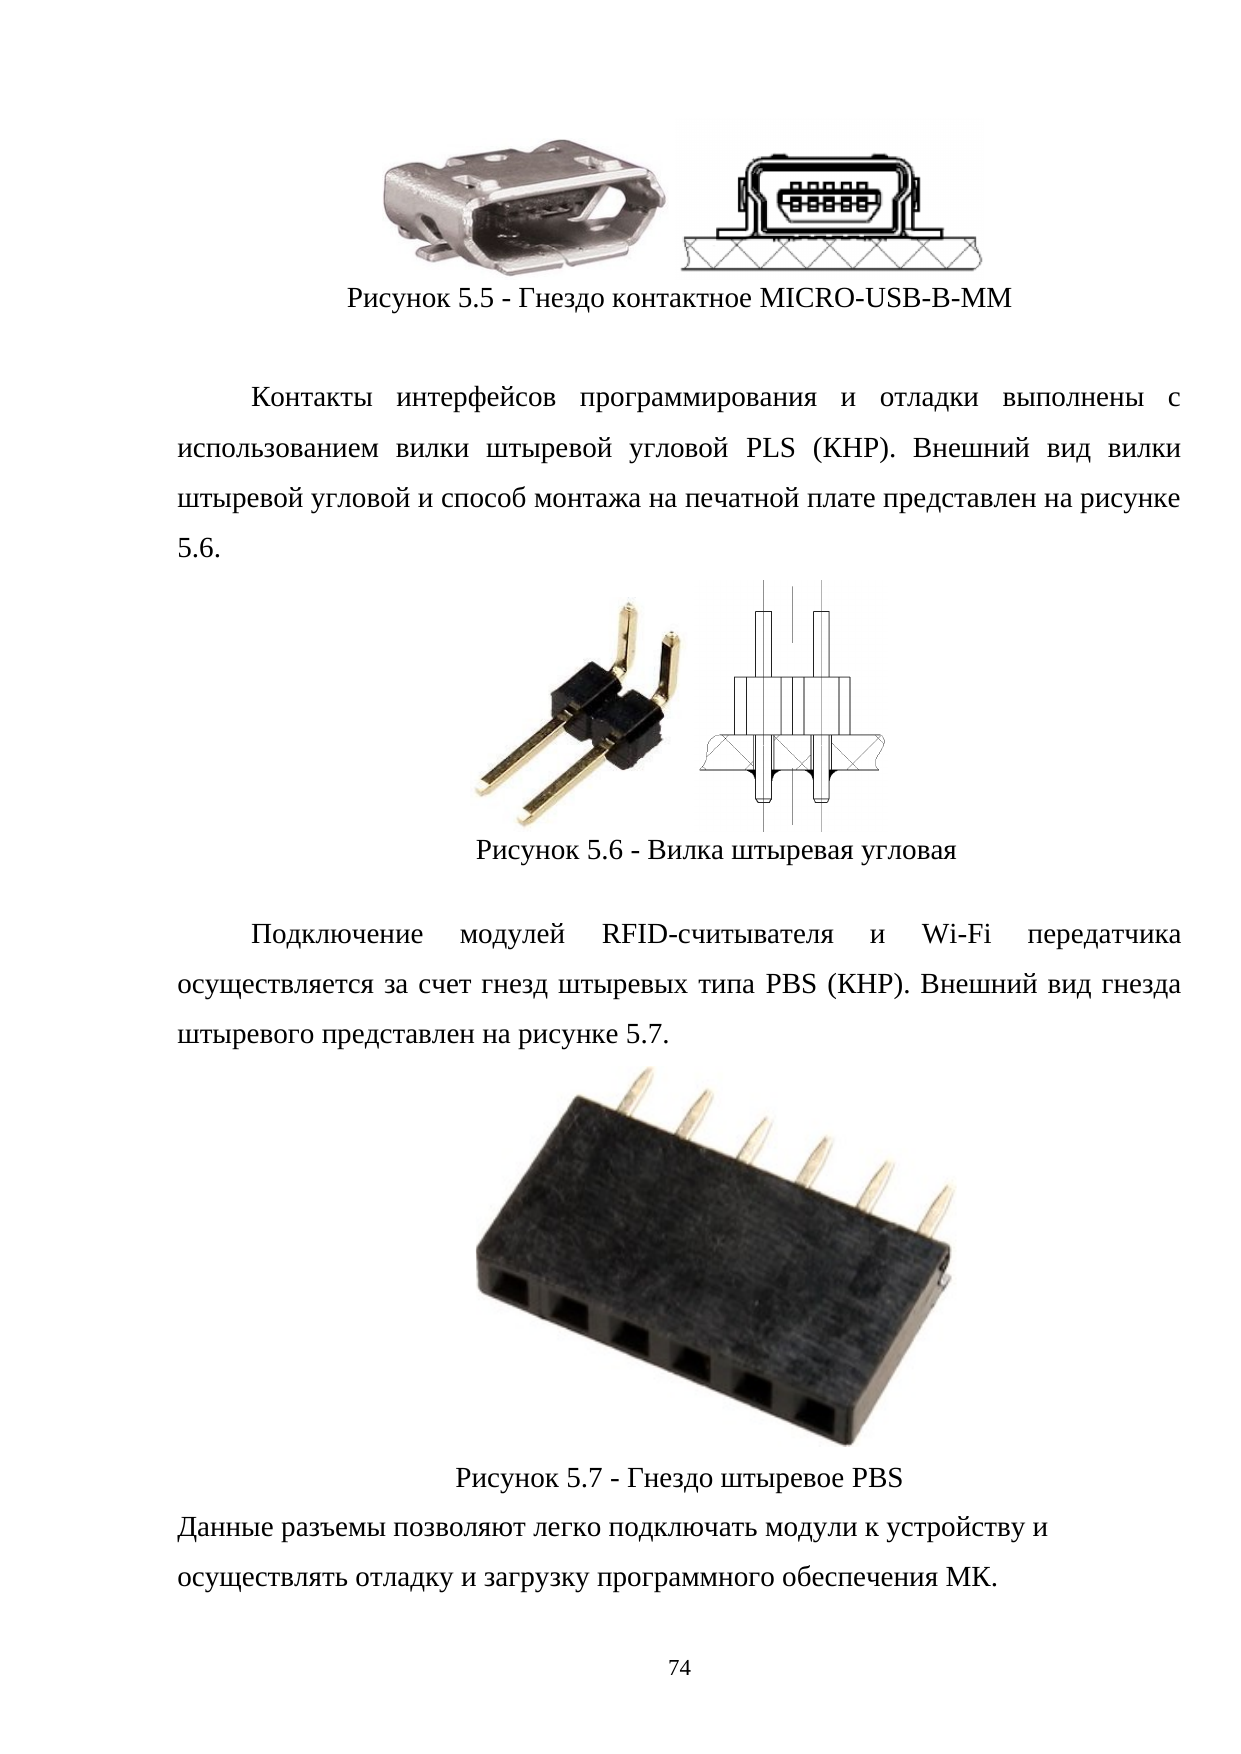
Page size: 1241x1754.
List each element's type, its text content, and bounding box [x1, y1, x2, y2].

text Рисунок 5.7 - Гнездо штыревое PBS [177, 1460, 1182, 1493]
picture [382, 138, 669, 280]
text Данные разъемы позволяют легко подключать модули к устройству и осуществлять отладку и загрузку программного обеспечения МК. [177, 1509, 1182, 1593]
picture [470, 597, 688, 832]
text Подключение модулей RFID-считывателя и Wi-Fi передатчика осуществляется за счет гнезд штыревых типа PBS (КНР). Внешний вид гнезда штыревого представлен на рисунке 5.7. [177, 916, 1182, 1050]
text Рисунок 5.5 - Гнездо контактное MICRO-USB-B-MM [177, 280, 1182, 313]
text Контакты интерфейсов программирования и отладки выполнены с использованием вилки штыревой угловой PLS (КНР). Внешний вид вилки штыревой угловой и способ монтажа на печатной плате представлен на рисунке 5.6. [177, 379, 1182, 564]
picture [475, 1066, 957, 1447]
picture [693, 580, 889, 832]
picture [675, 118, 984, 280]
text Рисунок 5.6 - Вилка штыревая угловая [177, 832, 1182, 866]
